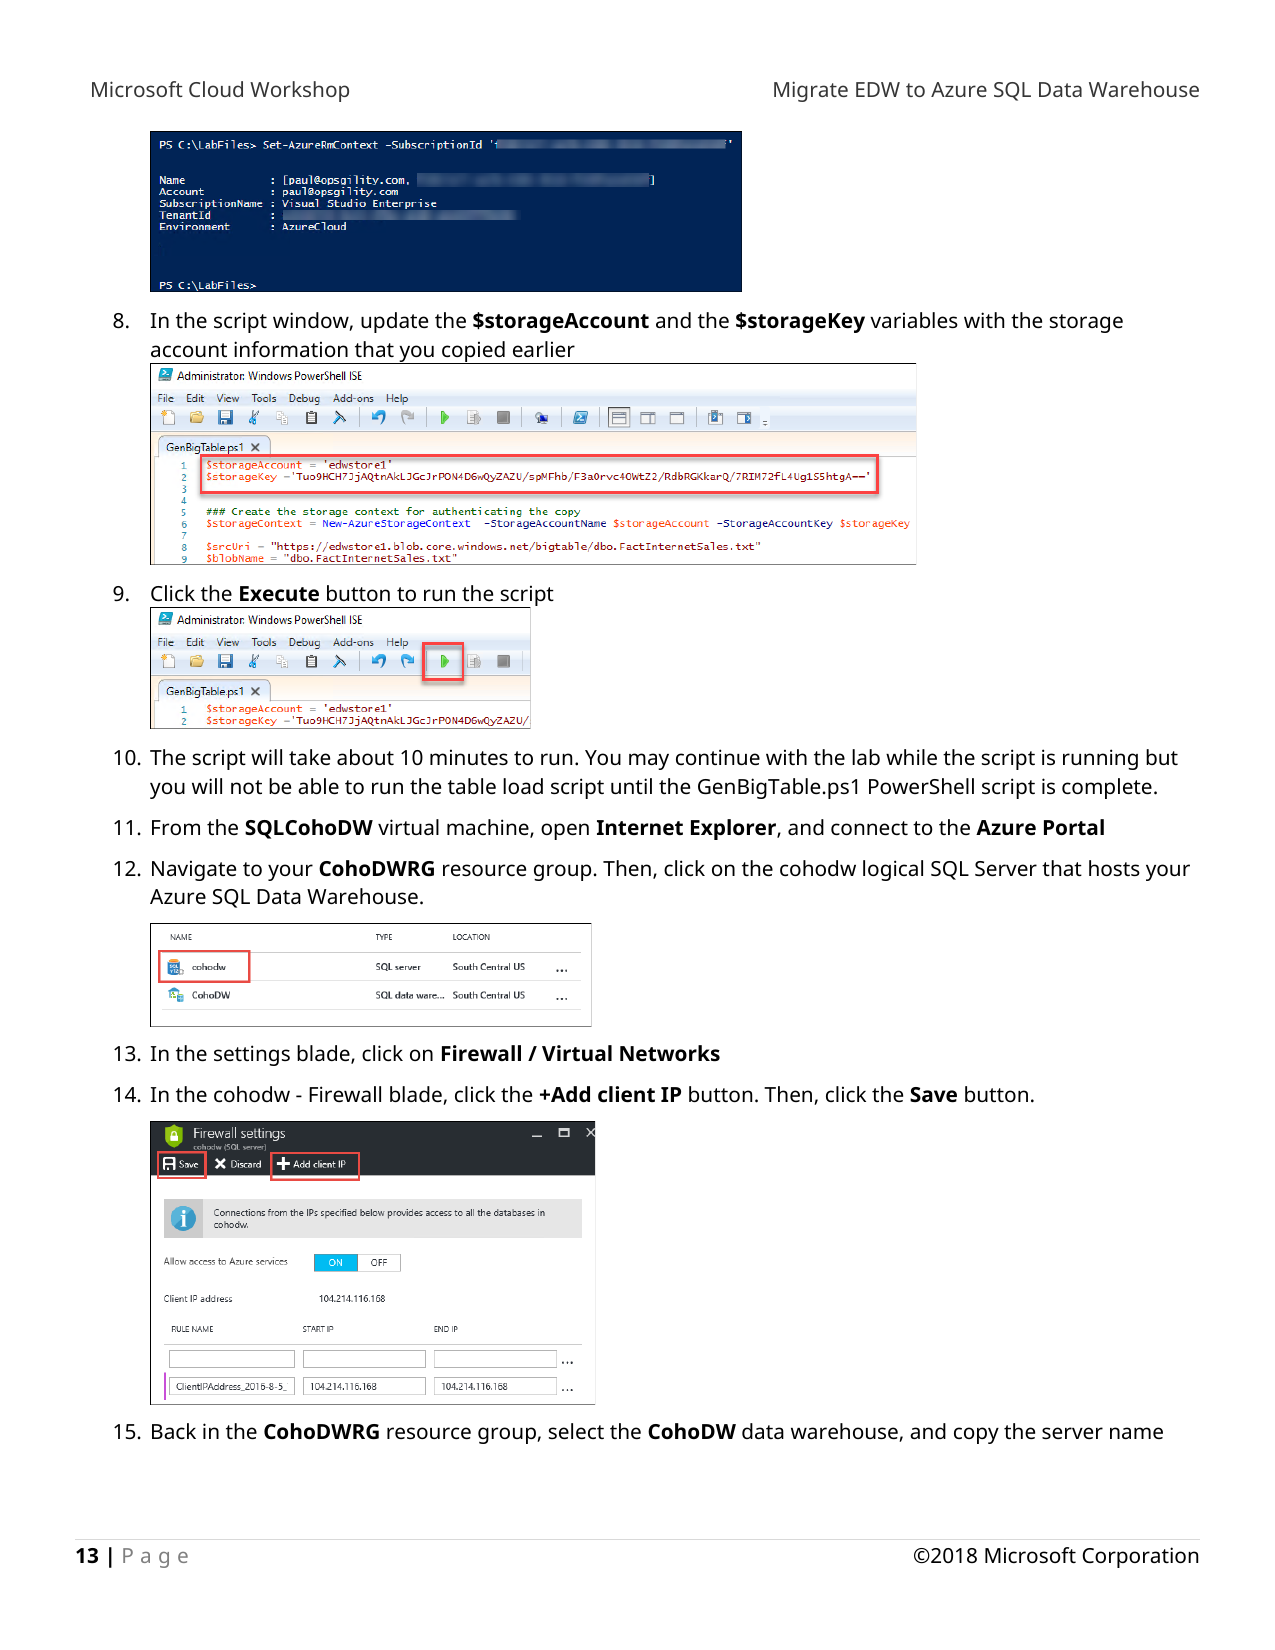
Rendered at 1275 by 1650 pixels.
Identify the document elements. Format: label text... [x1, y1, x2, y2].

list In the cohodw - Firewall blade, click the +Add client IP button. Then, click the Save button. [112, 1080, 1200, 1109]
picture [150, 363, 917, 565]
picture [150, 923, 592, 1027]
picture [150, 131, 742, 292]
picture [150, 607, 531, 729]
list Back in the CohoDWRG resource group, select the CohoDW data warehouse, and copy the server name [112, 1417, 1200, 1446]
list The script will take about 10 minutes to run. You may continue with the lab while the script is running but you will not be able to run the table load script until the GenBigTable.ps1 PowerShell script is complete. [112, 743, 1200, 800]
list Click the Execute button to run the script [112, 579, 1200, 607]
list In the settings blade, click on Firewall / Virtual Networks [112, 1039, 1200, 1068]
list In the script window, update the $storageAccount and the $storageKey variables with the storage account information that you copied earlier [112, 306, 1200, 363]
picture [150, 1121, 596, 1405]
list From the SQLCohoDW virtual machine, open Internet Explorer, and connect to the Azure Portal [112, 813, 1200, 841]
list Navigate to your CohoDWRG resource group. Then, click on the cohodw logical SQL Server that hosts your Azure SQL Data Warehouse. [112, 854, 1200, 911]
